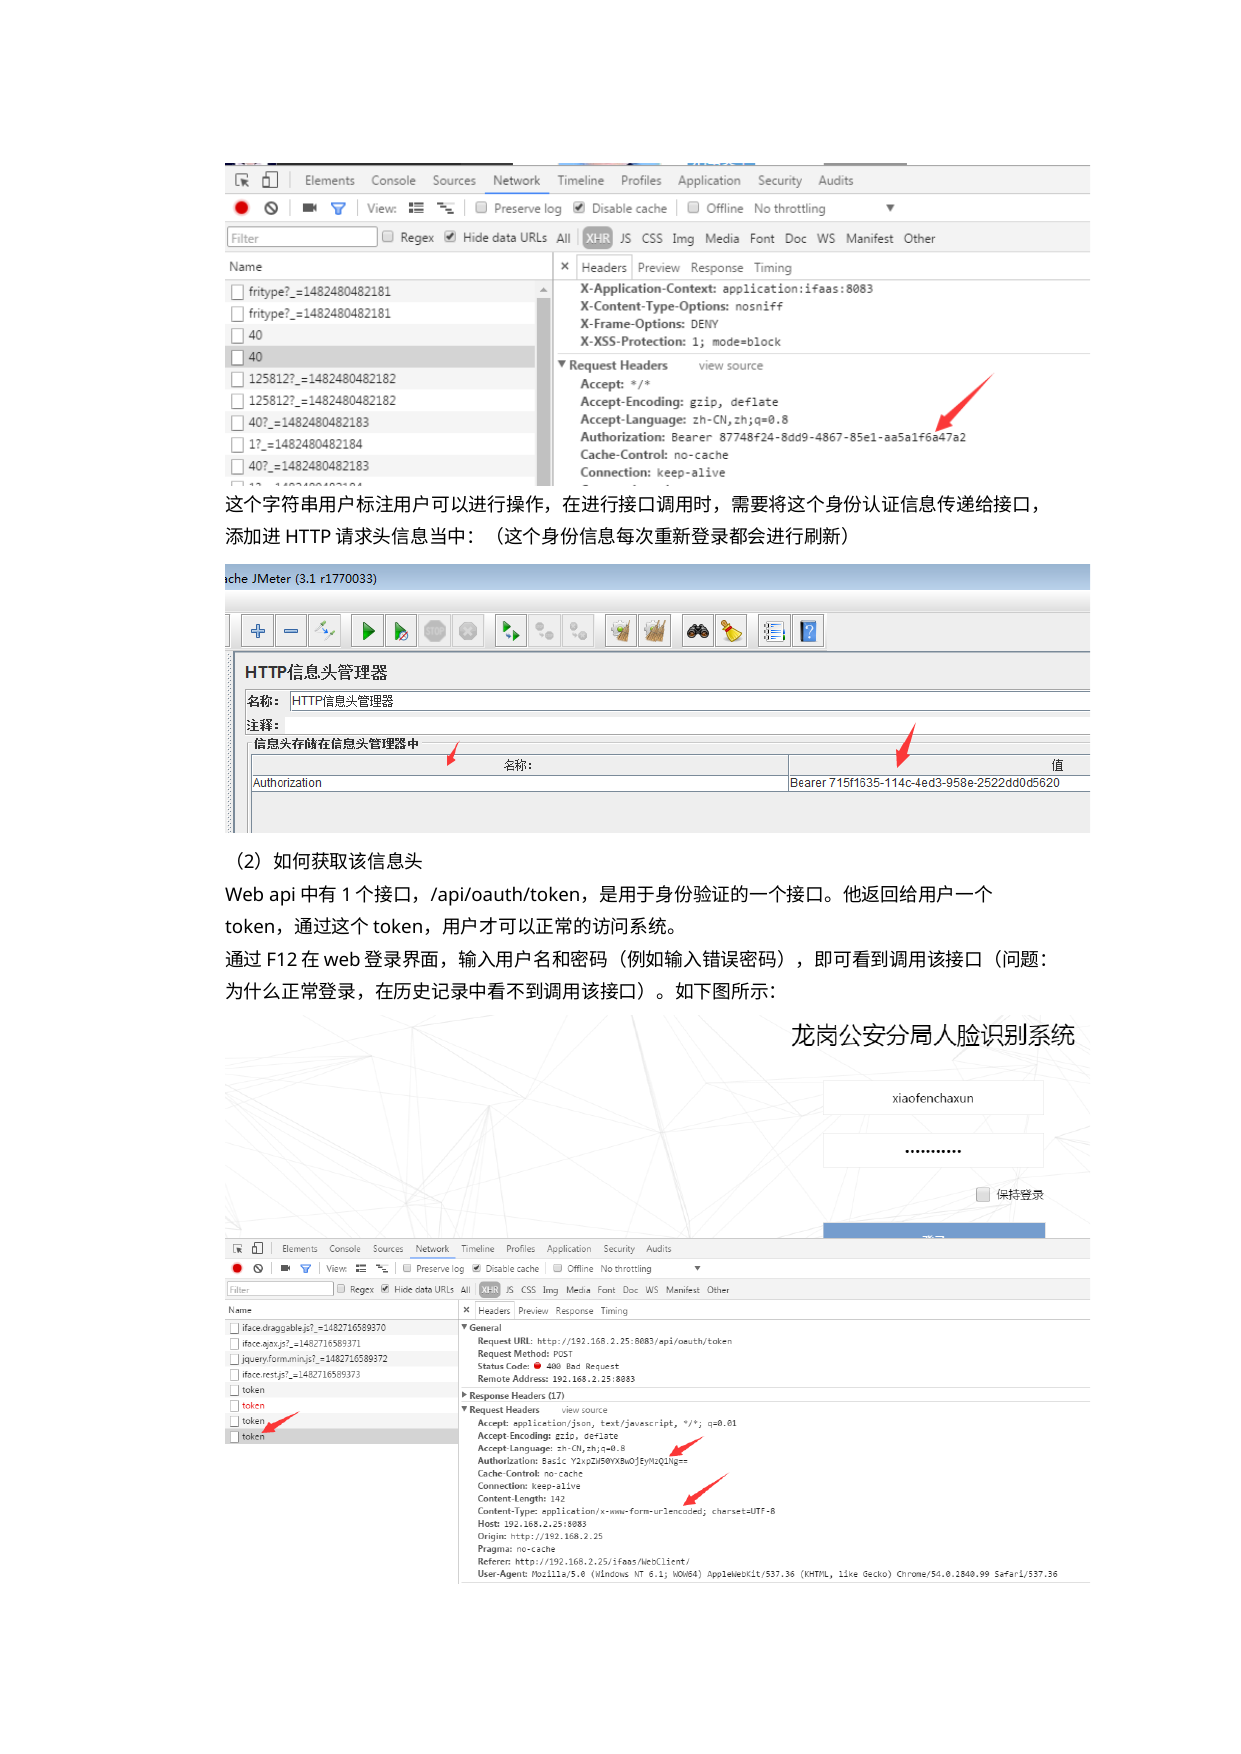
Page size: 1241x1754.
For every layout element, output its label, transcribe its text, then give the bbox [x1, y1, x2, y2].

list Web api中有1个接口，/api/oauth/token，是用于身份验证的一个接口。他返回给用户一个token，通过这个token，用户才可以正常的访问系统。 [225, 877, 1053, 942]
picture [225, 163, 1091, 486]
list （2）如何获取该信息头 [225, 844, 1053, 877]
list 通过F12在web登录界面，输入用户名和密码（例如输入错误密码），即可看到调用该接口（问题：为什么正常登录，在历史记录中看不到调用该接口）。如下图所示： [225, 942, 1053, 1007]
picture [225, 564, 1091, 833]
picture [225, 1015, 1091, 1584]
list 这个字符串用户标注用户可以进行操作，在进行接口调用时，需要将这个身份认证信息传递给接口，添加进HTTP请求头信息当中：（这个身份信息每次重新登录都会进行刷新） [225, 487, 1053, 552]
